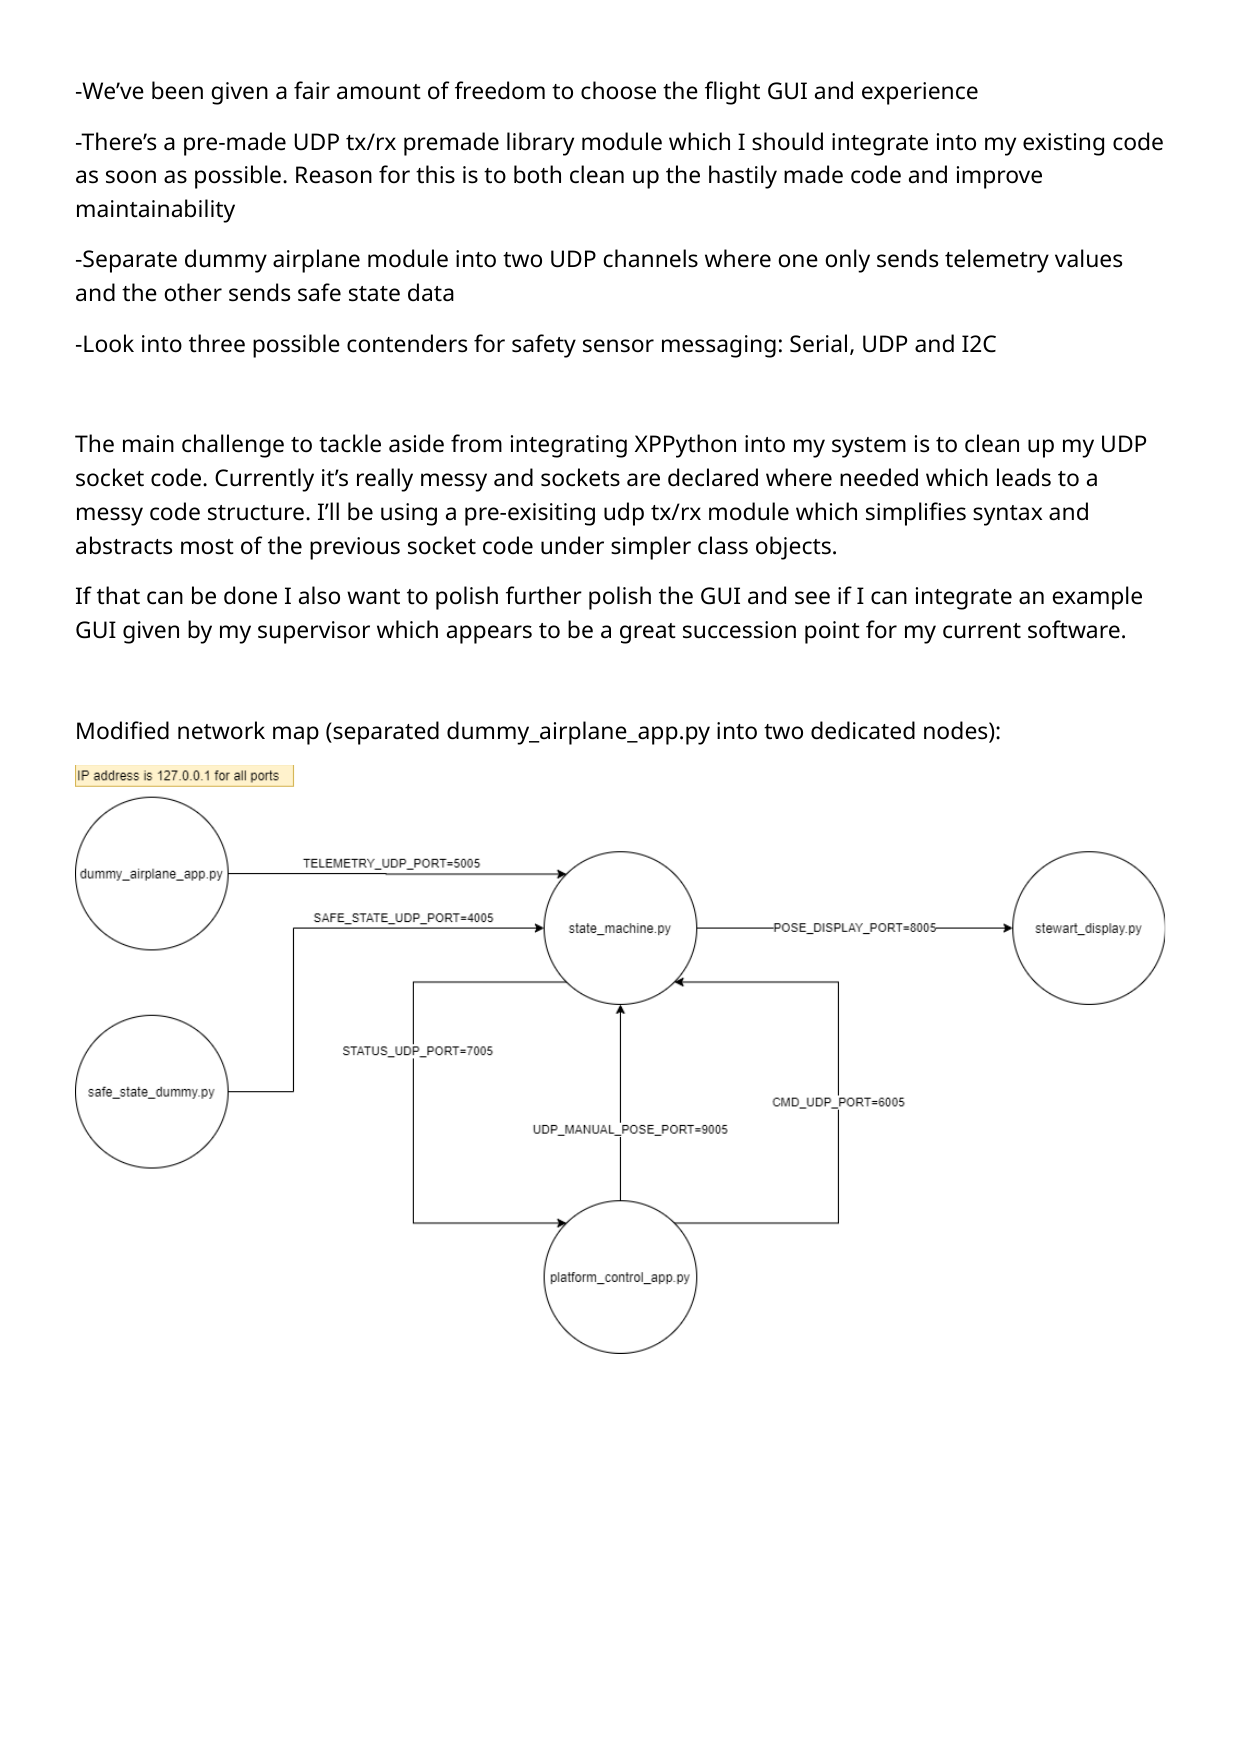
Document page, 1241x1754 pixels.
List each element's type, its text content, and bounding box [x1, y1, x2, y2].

text If that can be done I also want to polish further polish the GUI and see if I can integrate an example GUI given by my supervisor which appears to be a great succession point for my current software. [75, 580, 1165, 645]
text The main challenge to tackle aside from integrating XPPython into my system is to clean up my UDP socket code. Currently it’s really messy and sockets are declared where needed which leads to a messy code structure. I’ll be using a pre-exisiting udp tx/rx module which simplifies syntax and abstracts most of the previous socket code under simpler class objects. [75, 428, 1165, 561]
text -Look into three possible contenders for safety sensor messaging: Serial, UDP and I2C [75, 327, 1165, 359]
text -There’s a pre-made UDP tx/rx premade library module which I should integrate into my existing code as soon as possible. Reason for this is to both clean up the hastily made code and improve maintainability [75, 125, 1165, 224]
picture [75, 765, 1166, 1354]
text Modified network map (separated dummy_airplane_app.py into two dedicated nodes): [75, 714, 1165, 746]
text -Separate dummy airplane module into two UDP channels where one only sends telemetry values and the other sends safe state data [75, 243, 1165, 308]
text -We’ve been given a fair amount of freedom to choose the flight GUI and experience [75, 75, 1165, 106]
